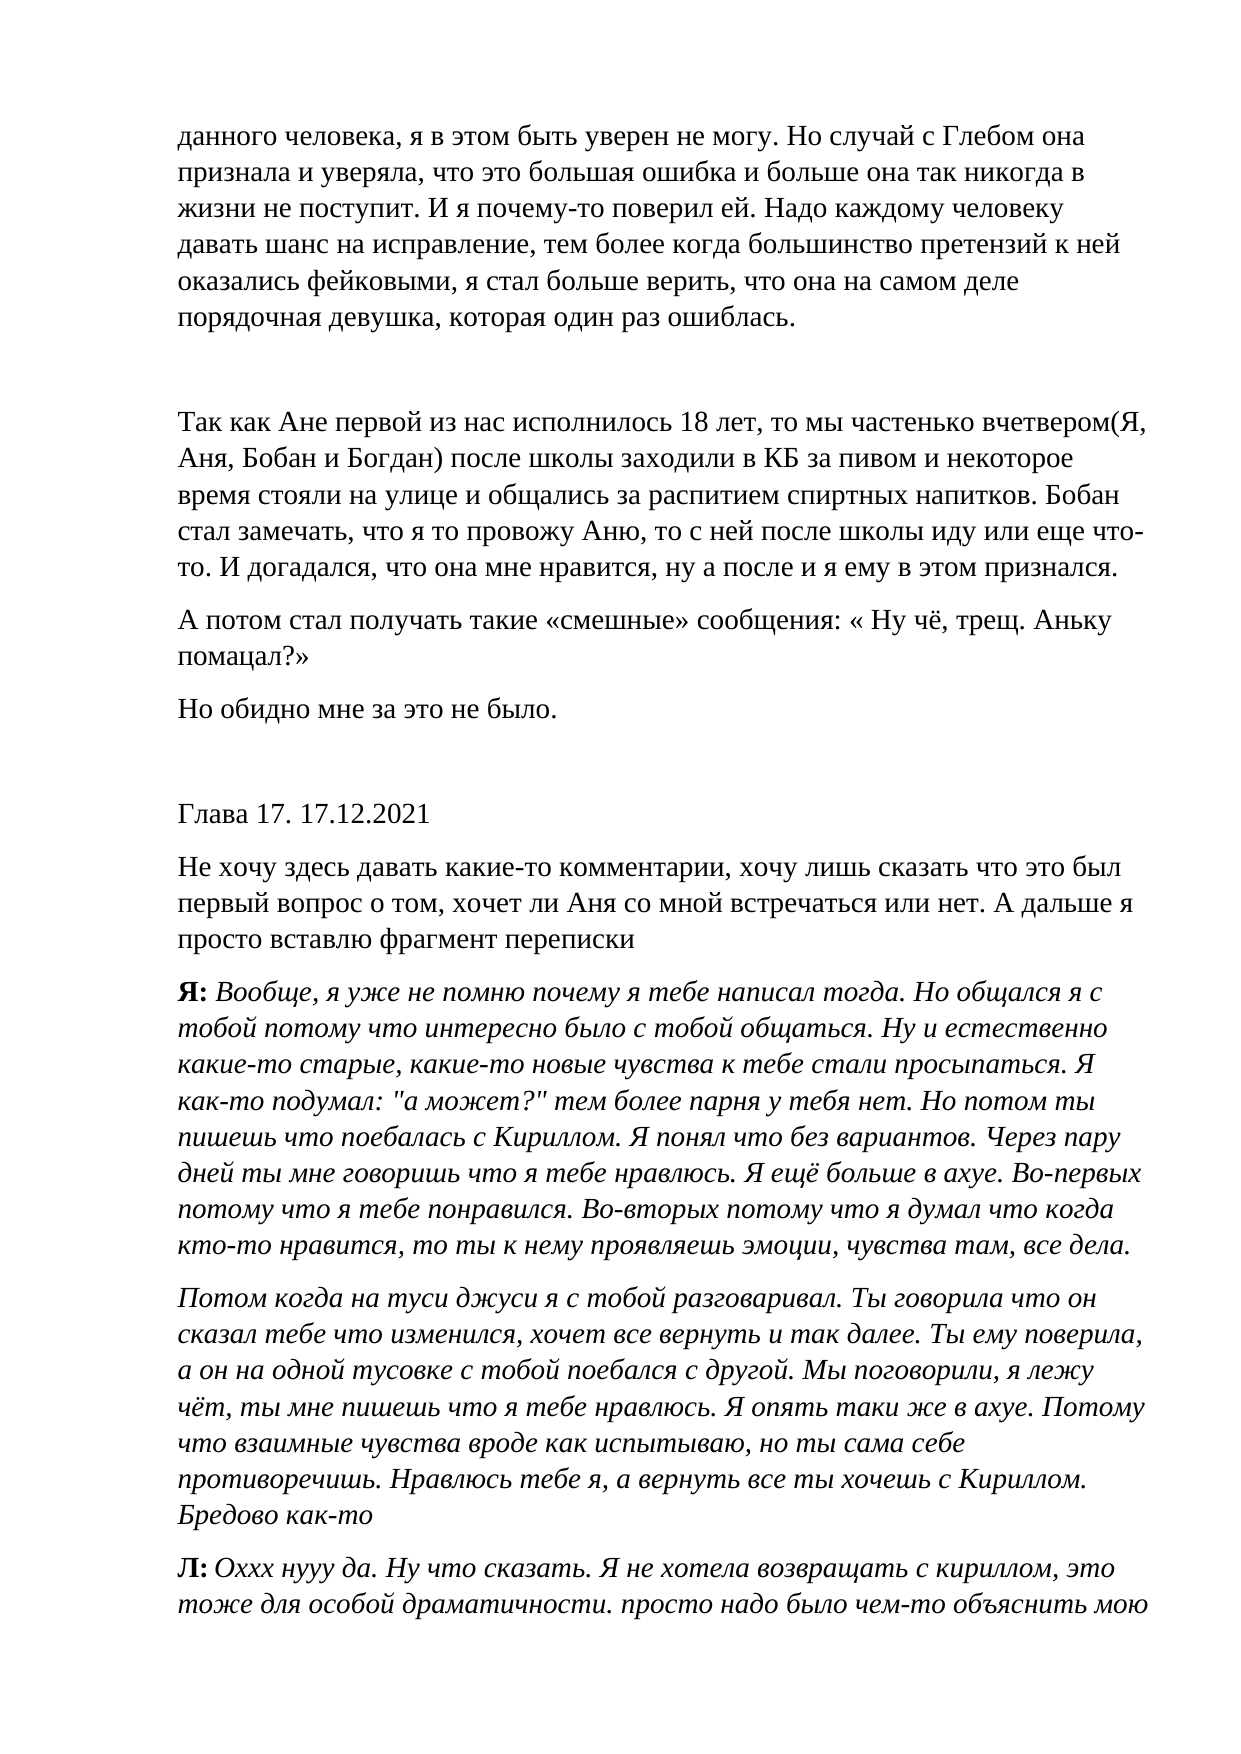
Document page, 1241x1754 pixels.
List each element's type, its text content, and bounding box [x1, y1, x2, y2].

text Я: Вообще, я уже не помню почему я тебе написал тогда. Но общался я с тобой потому что интересно было с тобой общаться. Ну и естественно какие-то старые, какие-то новые чувства к тебе стали просыпаться. Я как-то подумал: "а может?" тем более парня у тебя нет. Но потом ты пишешь что поебалась с Кириллом. Я понял что без вариантов. Через пару дней ты мне говоришь что я тебе нравлюсь. Я ещё больше в ахуе. Во-первых потому что я тебе понравился. Во-вторых потому что я думал что когда кто-то нравится, то ты к нему проявляешь эмоции, чувства там, все дела. [177, 974, 1152, 1261]
text Но обидно мне за это не было. [177, 691, 1152, 724]
text Потом когда на туси джуси я с тобой разговаривал. Ты говорила что он сказал тебе что изменился, хочет все вернуть и так далее. Ты ему поверила, а он на одной тусовке с тобой поебался с другой. Мы поговорили, я лежу чёт, ты мне пишешь что я тебе нравлюсь. Я опять таки же в ахуе. Потому что взаимные чувства вроде как испытываю, но ты сама себе противоречишь. Нравлюсь тебе я, а вернуть все ты хочешь с Кириллом. Бредово как-то [177, 1280, 1152, 1531]
text Глава 17. 17.12.2021 [177, 796, 1152, 830]
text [177, 1550, 1152, 1619]
text А потом стал получать такие «смешные» сообщения: « Ну чё, трещ. Аньку помацал?» [177, 602, 1152, 672]
text Не хочу здесь давать какие-то комментарии, хочу лишь сказать что это был первый вопрос о том, хочет ли Аня со мной встречаться или нет. А дальше я просто вставлю фрагмент переписки [177, 849, 1152, 955]
text Так как Ане первой из нас исполнилось 18 лет, то мы частенько вчетвером(Я, Аня, Бобан и Богдан) после школы заходили в КБ за пивом и некоторое время стояли на улице и общались за распитием спиртных напитков. Бобан стал замечать, что я то провожу Аню, то с ней после школы иду или еще что-то. И догадался, что она мне нравится, ну а после и я ему в этом признался. [177, 404, 1152, 583]
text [177, 118, 1152, 332]
